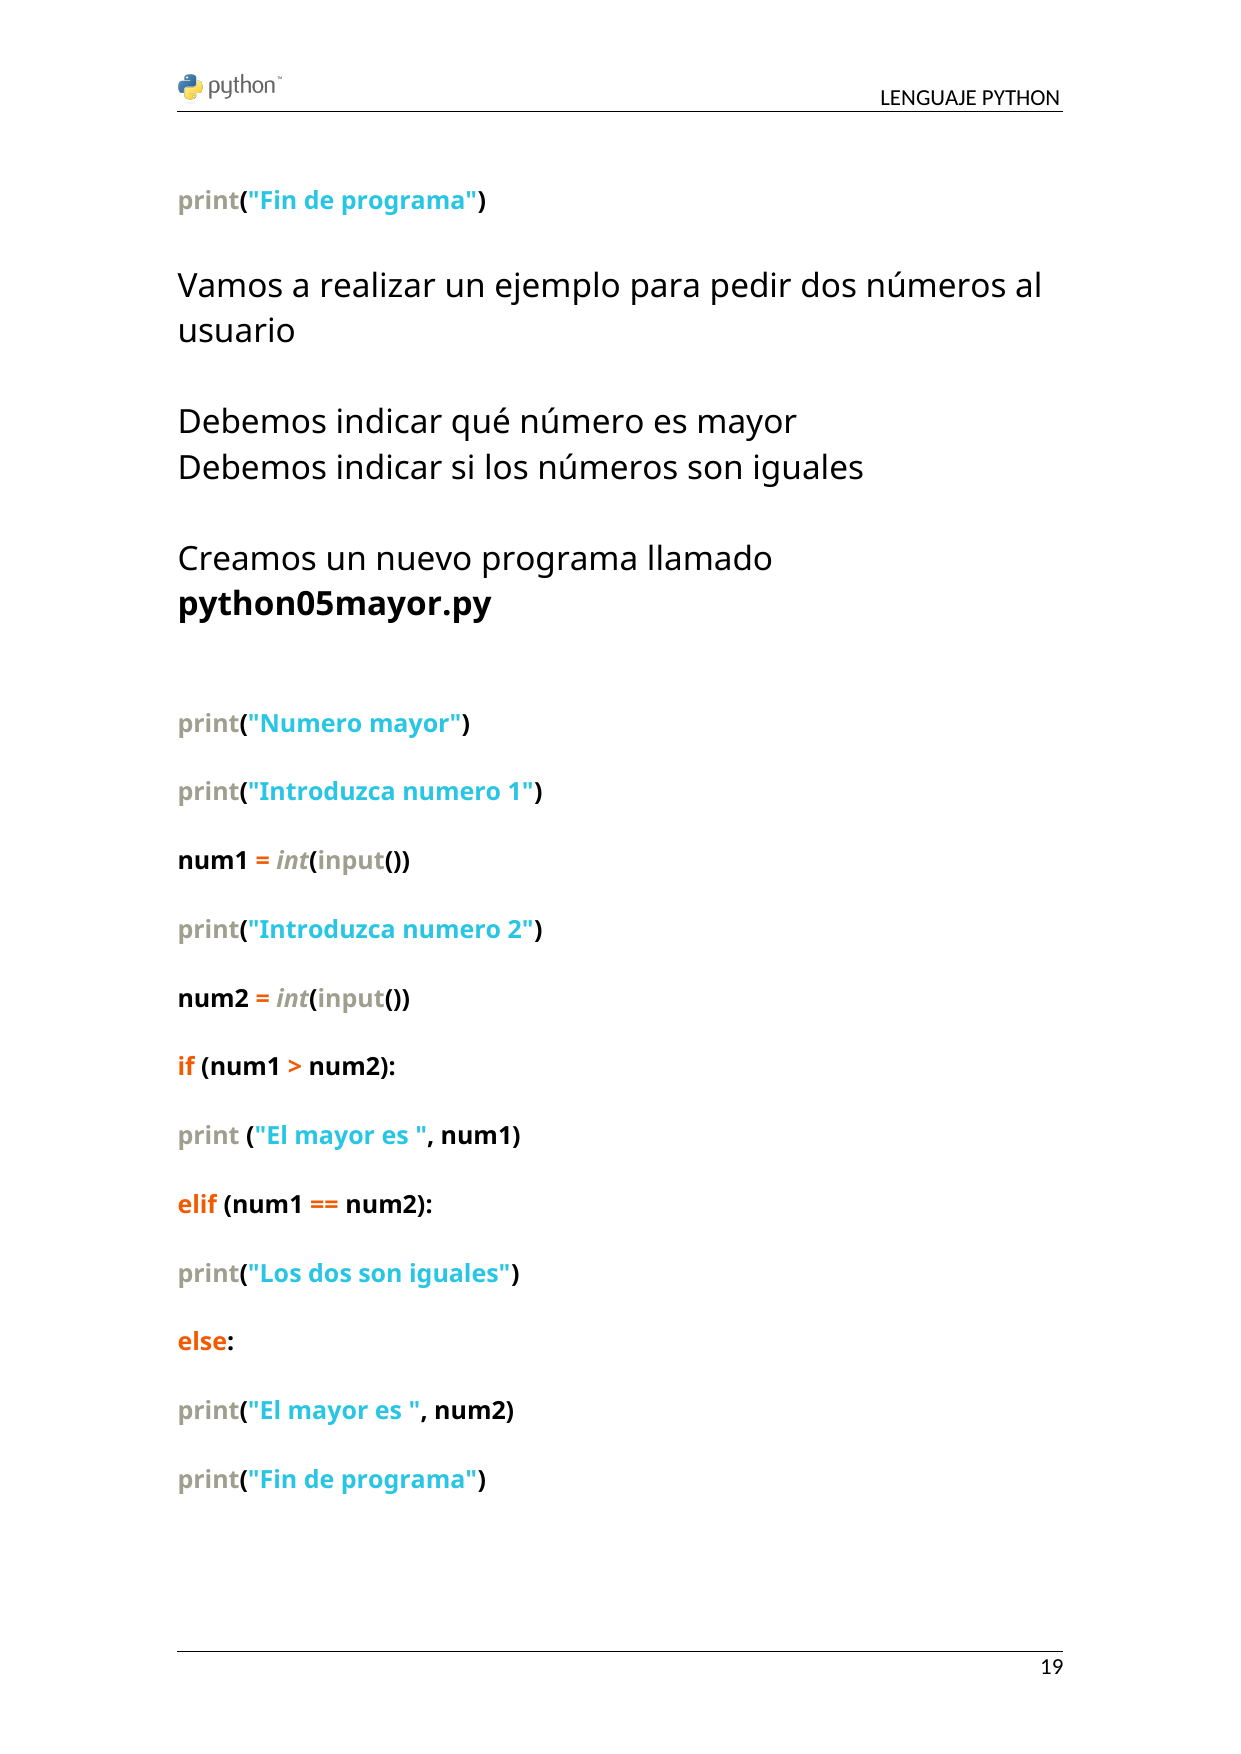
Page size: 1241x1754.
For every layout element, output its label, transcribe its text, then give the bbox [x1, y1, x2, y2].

picture [177, 73, 283, 105]
text Debemos indicar si los números son iguales [177, 443, 1063, 489]
text num2 = int(input()) [177, 946, 1063, 1014]
text print("Introduzca numero 1") [177, 739, 1063, 808]
text num1 = int(input()) [177, 808, 1063, 877]
text print("Fin de programa") [177, 1427, 1063, 1496]
text print("Los dos son iguales") [177, 1221, 1063, 1289]
text else: [177, 1289, 1063, 1358]
text if (num1 > num2): [177, 1014, 1063, 1083]
text Creamos un nuevo programa llamado python05mayor.py [177, 534, 1063, 625]
text print("Introduzca numero 2") [177, 877, 1063, 946]
text print("Numero mayor") [177, 671, 1063, 739]
text elif (num1 == num2): [177, 1152, 1063, 1221]
text print ("El mayor es ", num1) [177, 1083, 1063, 1152]
text print("Fin de programa") [177, 148, 1063, 216]
text Debemos indicar qué número es mayor [177, 398, 1063, 443]
text print("El mayor es ", num2) [177, 1358, 1063, 1427]
text Vamos a realizar un ejemplo para pedir dos números al usuario [177, 262, 1063, 353]
